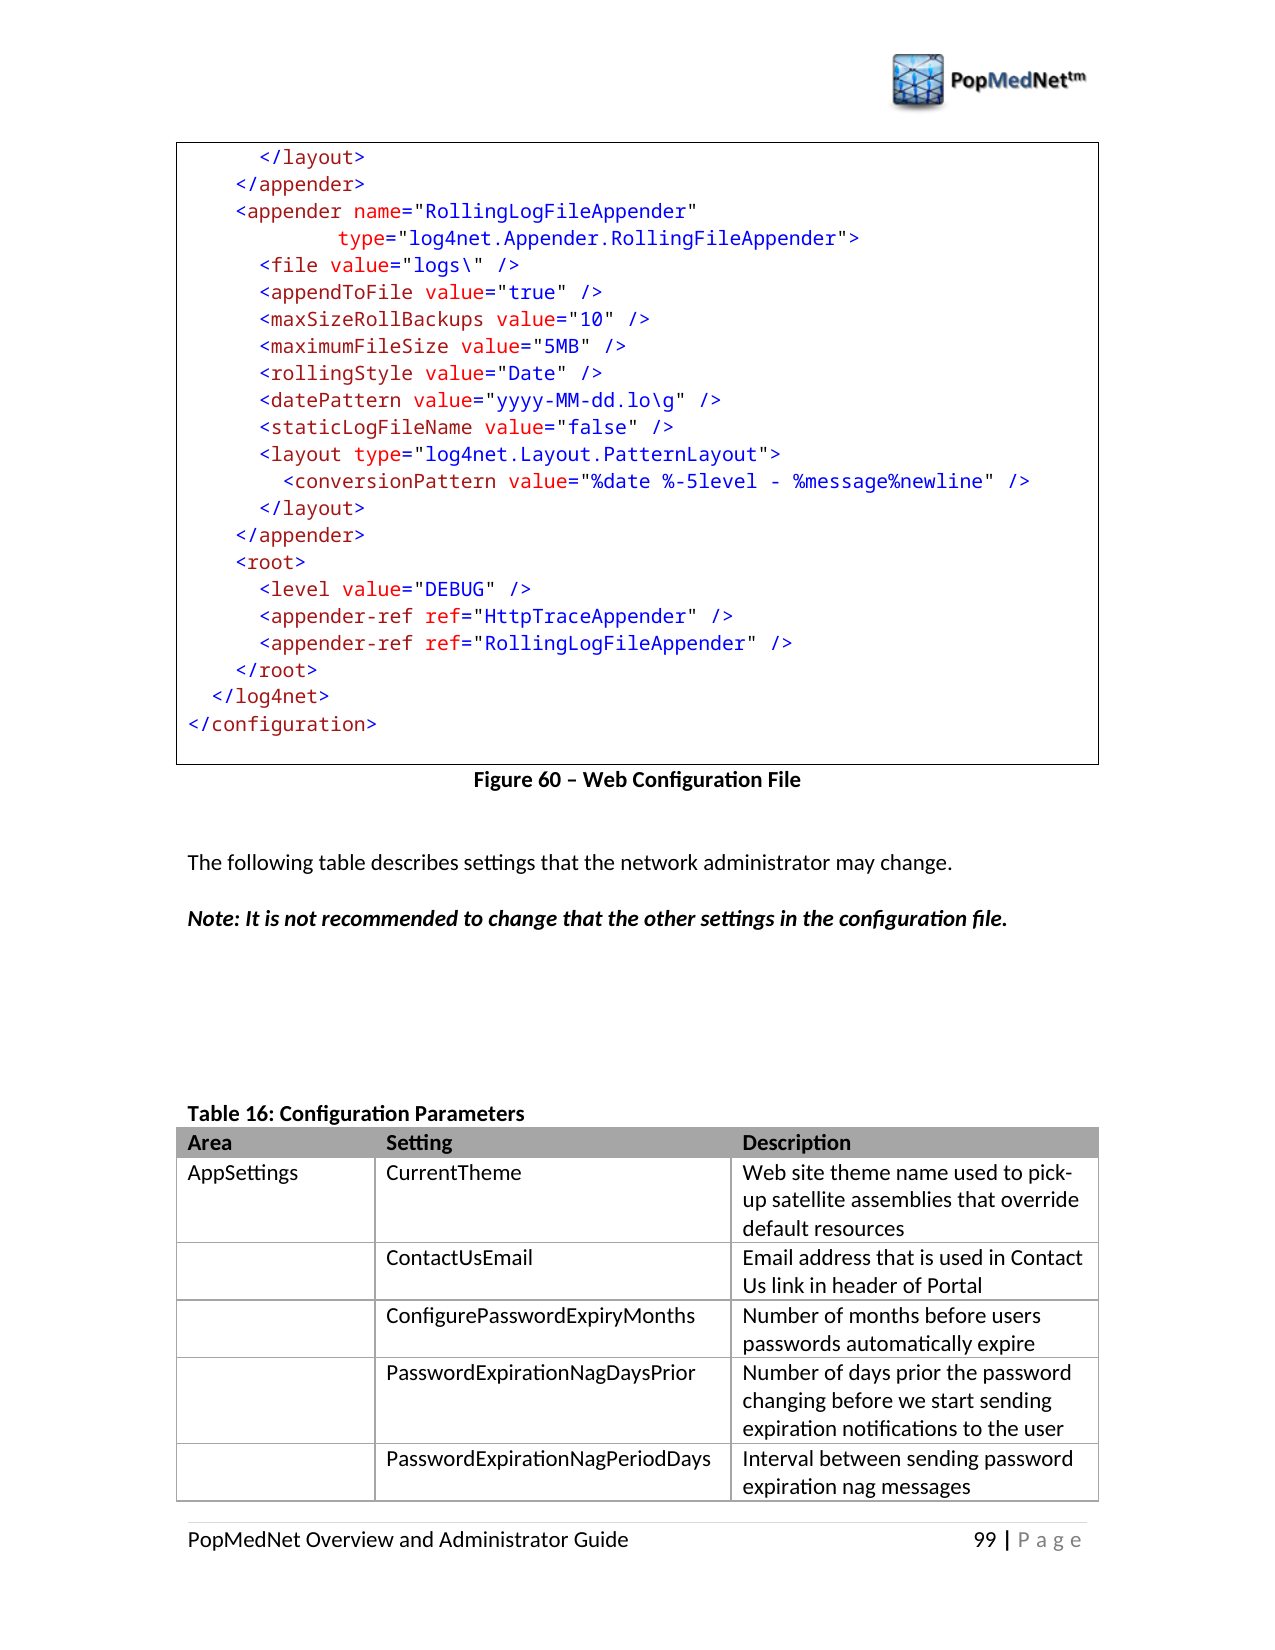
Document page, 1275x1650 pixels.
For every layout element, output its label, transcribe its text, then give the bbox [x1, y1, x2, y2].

table_cell ConfigurePasswordExpiryMonths [376, 1301, 730, 1357]
table_cell Email address that is used in Contact Us link in header of Portal [732, 1243, 1098, 1299]
table_cell Interval between sending password expiration nag messages [732, 1444, 1098, 1500]
table_header Description [732, 1128, 1098, 1156]
text The following table describes settings that the network administrator may change. [187, 848, 1087, 876]
table_header Area [177, 1128, 374, 1156]
table_cell PasswordExpirationNagDaysPrior [376, 1358, 730, 1442]
table_cell AppSettings [177, 1158, 374, 1242]
text Figure 60 – Web Configuration File [187, 765, 1087, 793]
table_cell Number of days prior the password changing before we start sending expiration notifications to the user [732, 1358, 1098, 1442]
table_header Setting [376, 1128, 730, 1156]
table_cell [177, 1301, 374, 1357]
table_cell ContactUsEmail [376, 1243, 730, 1299]
table_cell [177, 1358, 374, 1442]
table_cell [177, 1243, 374, 1299]
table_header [177, 143, 1098, 764]
table_cell [177, 1444, 374, 1500]
text Note: It is not recommended to change that the other settings in the configuration file. [187, 904, 1087, 932]
picture [886, 54, 1088, 115]
table_cell Web site theme name used to pick-up satellite assemblies that override default resources [732, 1158, 1098, 1242]
table_cell PasswordExpirationNagPeriodDays [376, 1444, 730, 1500]
table_cell Number of months before users passwords automatically expire [732, 1301, 1098, 1357]
table_cell CurrentTheme [376, 1158, 730, 1242]
